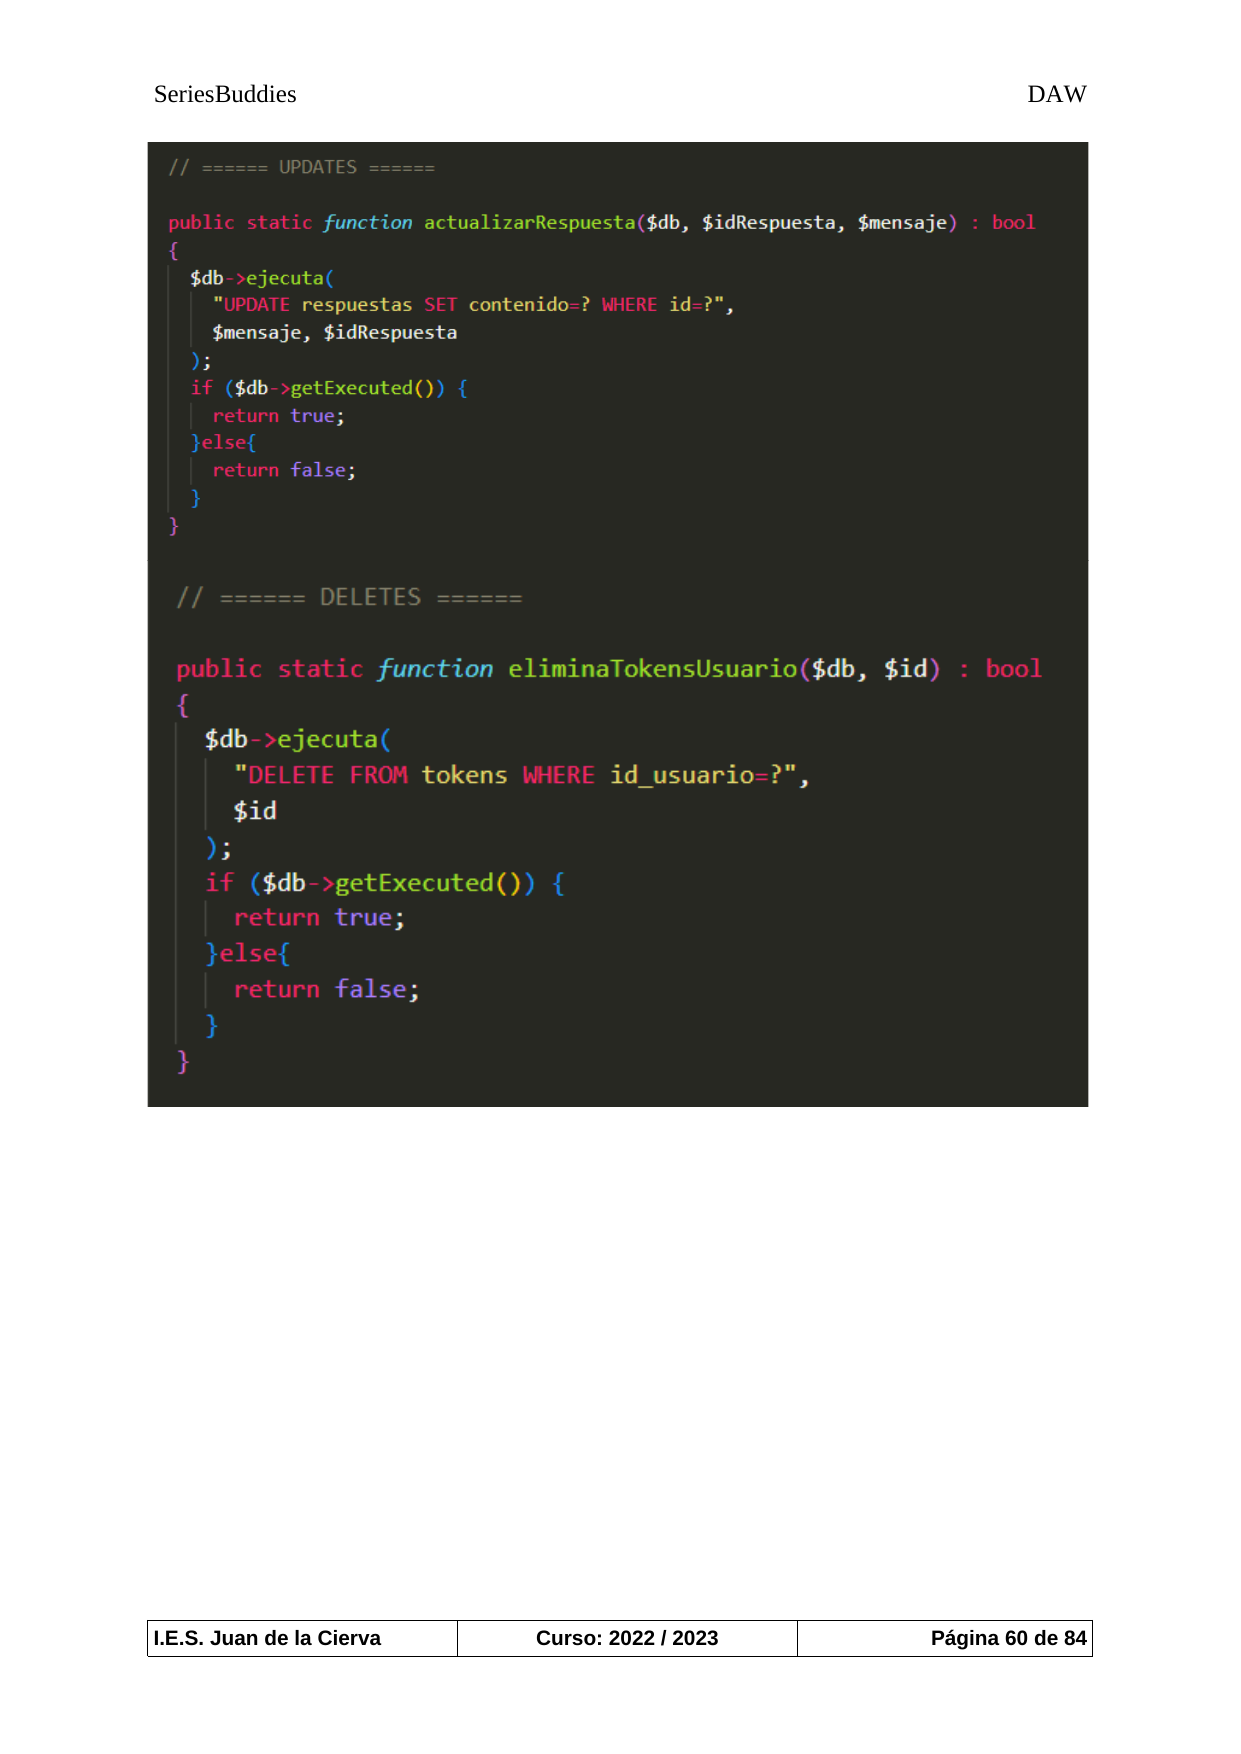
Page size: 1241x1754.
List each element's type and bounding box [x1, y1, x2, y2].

picture [147, 142, 1089, 1107]
